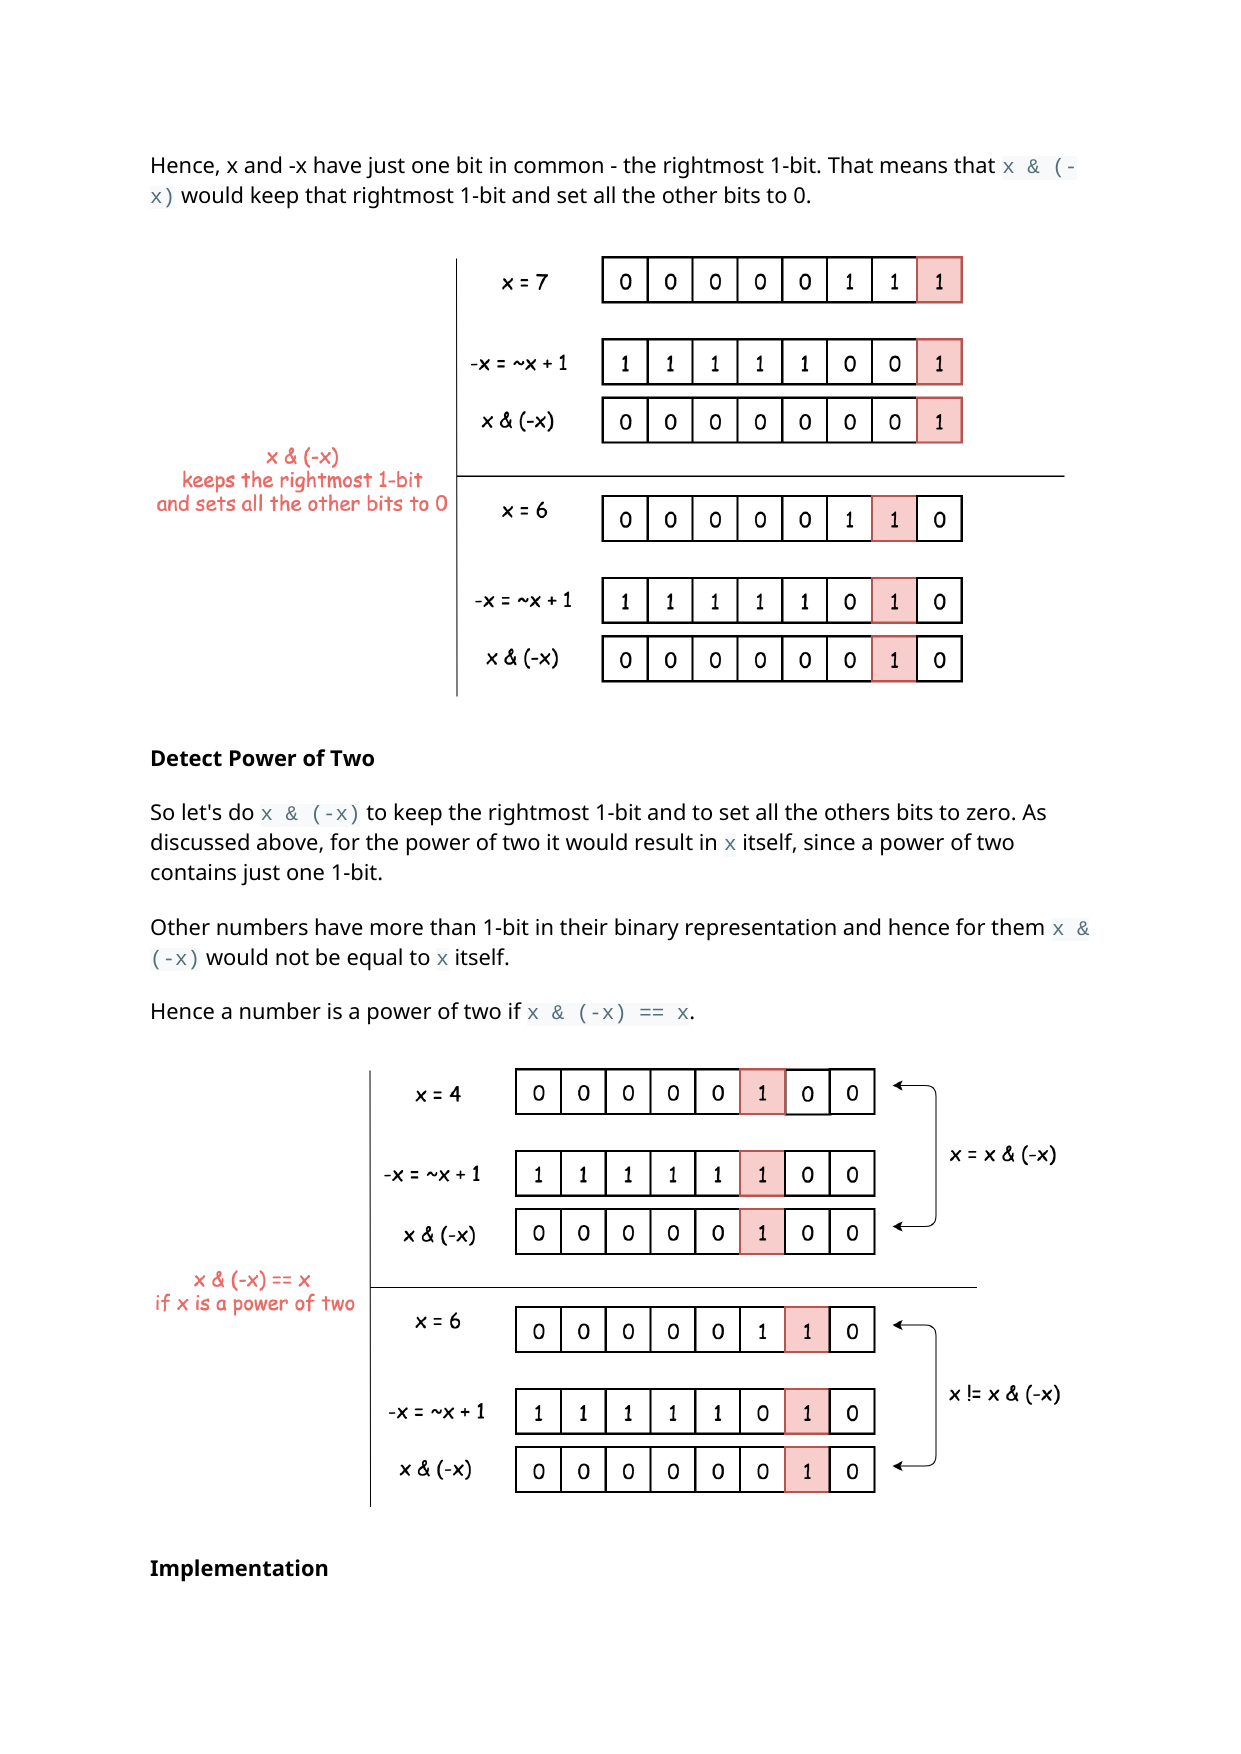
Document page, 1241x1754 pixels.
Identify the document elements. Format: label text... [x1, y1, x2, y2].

text Other numbers have more than 1-bit in their binary representation and hence for them x & (-x) would not be equal to x itself. [150, 912, 1090, 971]
text Detect Power of Two [150, 743, 1090, 772]
text Implementation [150, 1553, 1090, 1583]
picture [150, 1051, 1091, 1528]
text So let's do x & (-x) to keep the rightmost 1-bit and to set all the others bits to zero. As discussed above, for the power of two it would result in x itself, since a power of two contains just one 1-bit. [150, 797, 1090, 887]
picture [150, 234, 1091, 718]
text Hence, x and -x have just one bit in common - the rightmost 1-bit. That means that x & (-x) would keep that rightmost 1-bit and set all the other bits to 0. [150, 150, 1090, 209]
text Hence a number is a power of two if x & (-x) == x. [150, 996, 1090, 1026]
